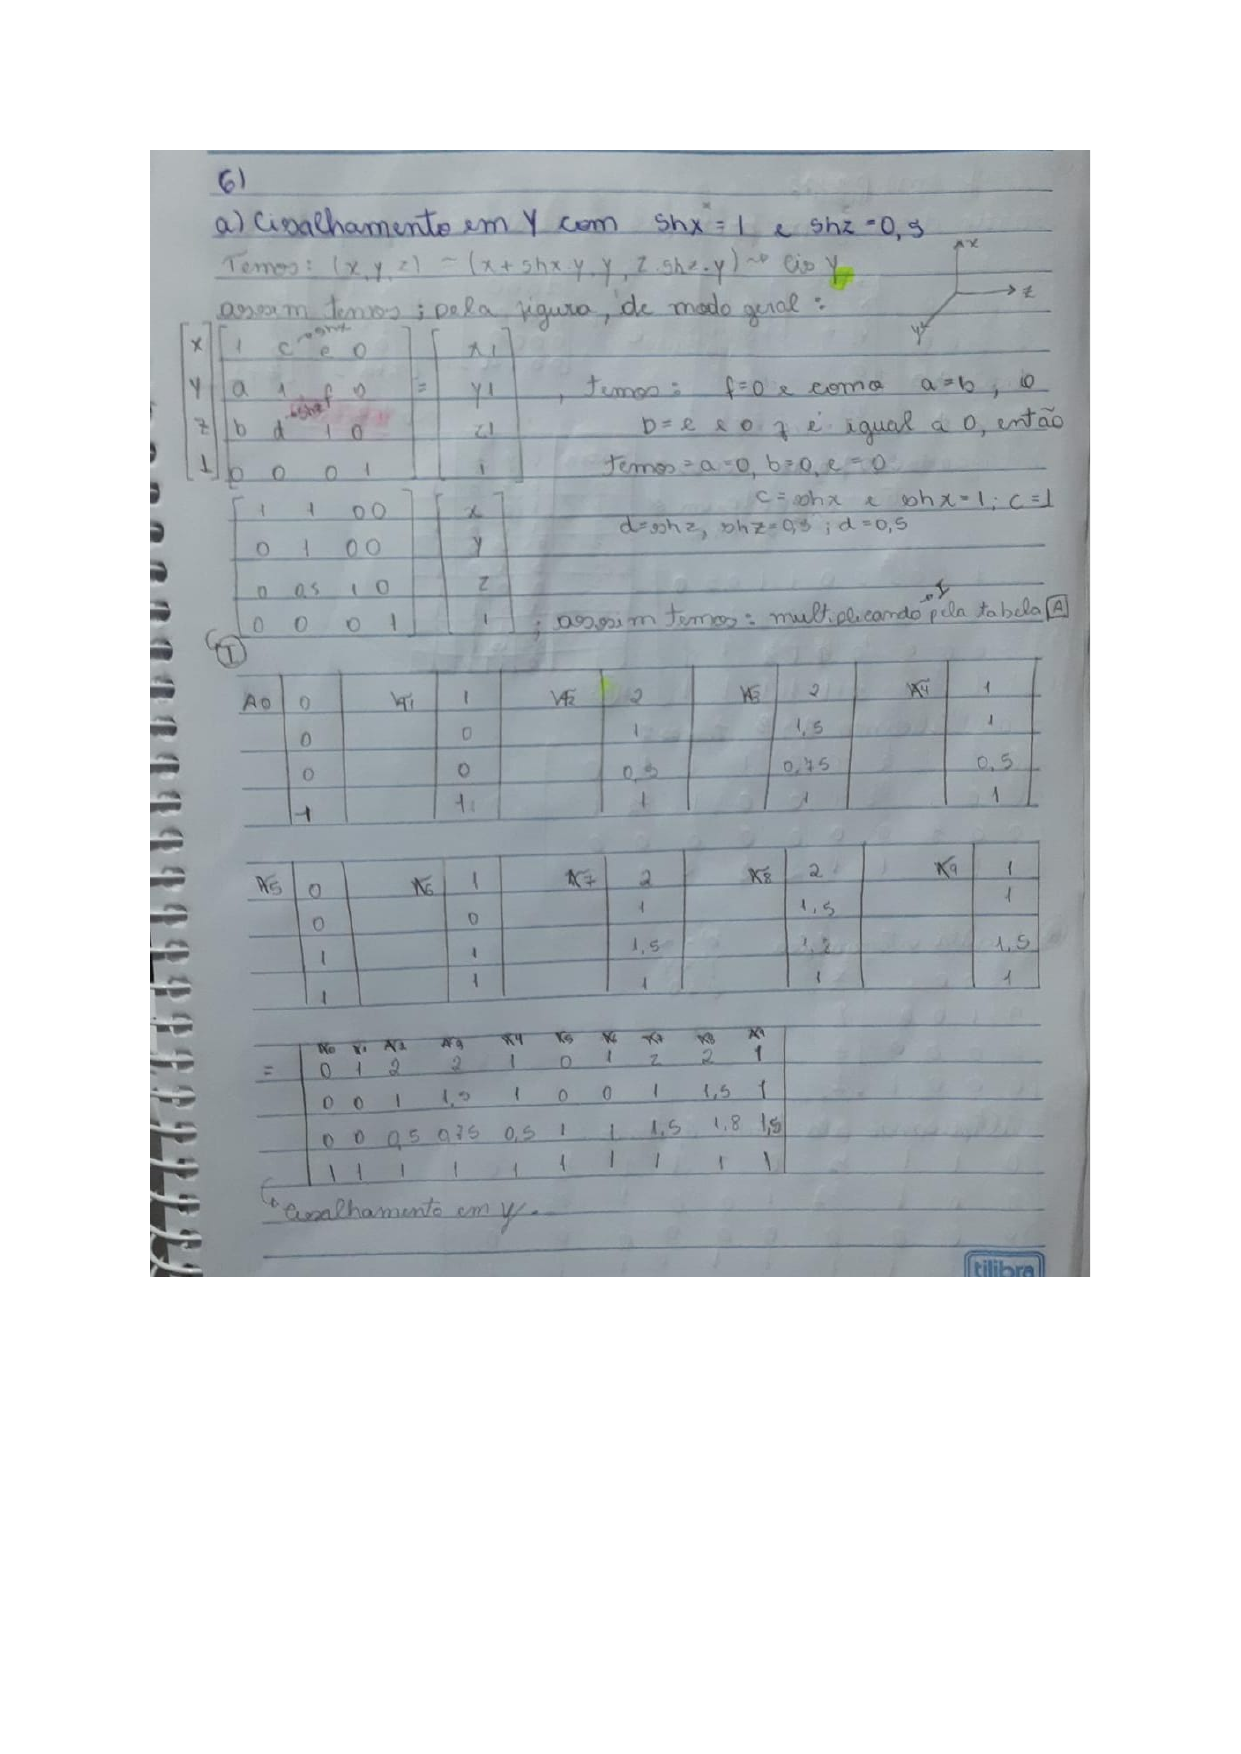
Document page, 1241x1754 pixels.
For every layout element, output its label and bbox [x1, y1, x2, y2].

picture [150, 150, 1091, 1277]
